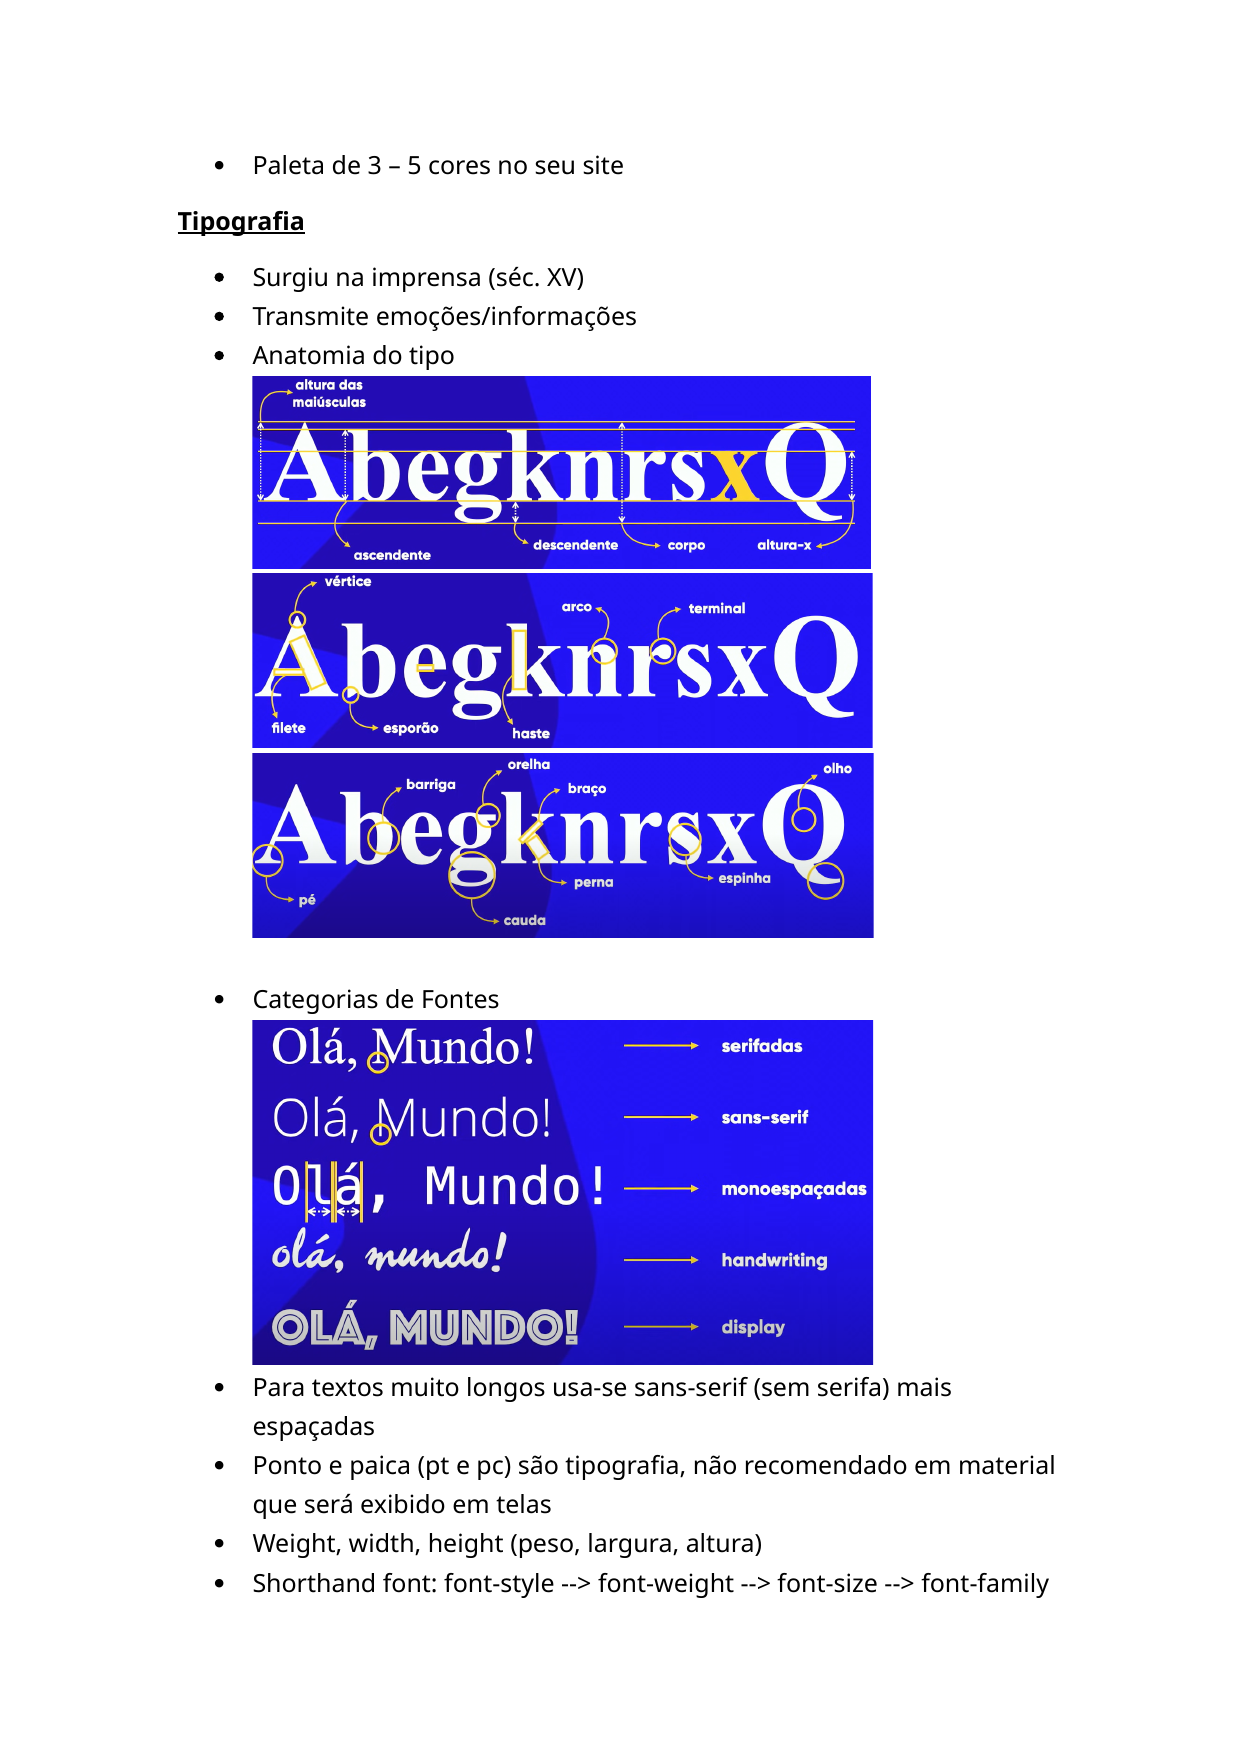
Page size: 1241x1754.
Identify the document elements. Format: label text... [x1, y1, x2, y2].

list Paleta de 3 – 5 cores no seu site [215, 148, 1063, 182]
picture [252, 376, 871, 569]
list Surgiu na imprensa (séc. XV) [215, 259, 1063, 293]
list Transmite emoções/informações [215, 298, 1063, 332]
picture [252, 1020, 874, 1365]
list Ponto e paica (pt e pc) são tipografia, não recomendado em material que será exibido em telas [215, 1448, 1063, 1521]
picture [252, 753, 874, 938]
text Tipografia [177, 203, 1063, 237]
list Shorthand font: font-style --> font-weight --> font-size --> font-family [215, 1565, 1063, 1599]
list Weight, width, height (peso, largura, altura) [215, 1526, 1063, 1560]
picture [252, 573, 873, 748]
list Categorias de Fontes [215, 981, 1063, 1016]
list Anatomia do tipo [215, 338, 1063, 372]
list Para textos muito longos usa-se sans-serif (sem serifa) mais espaçadas [215, 1369, 1063, 1443]
